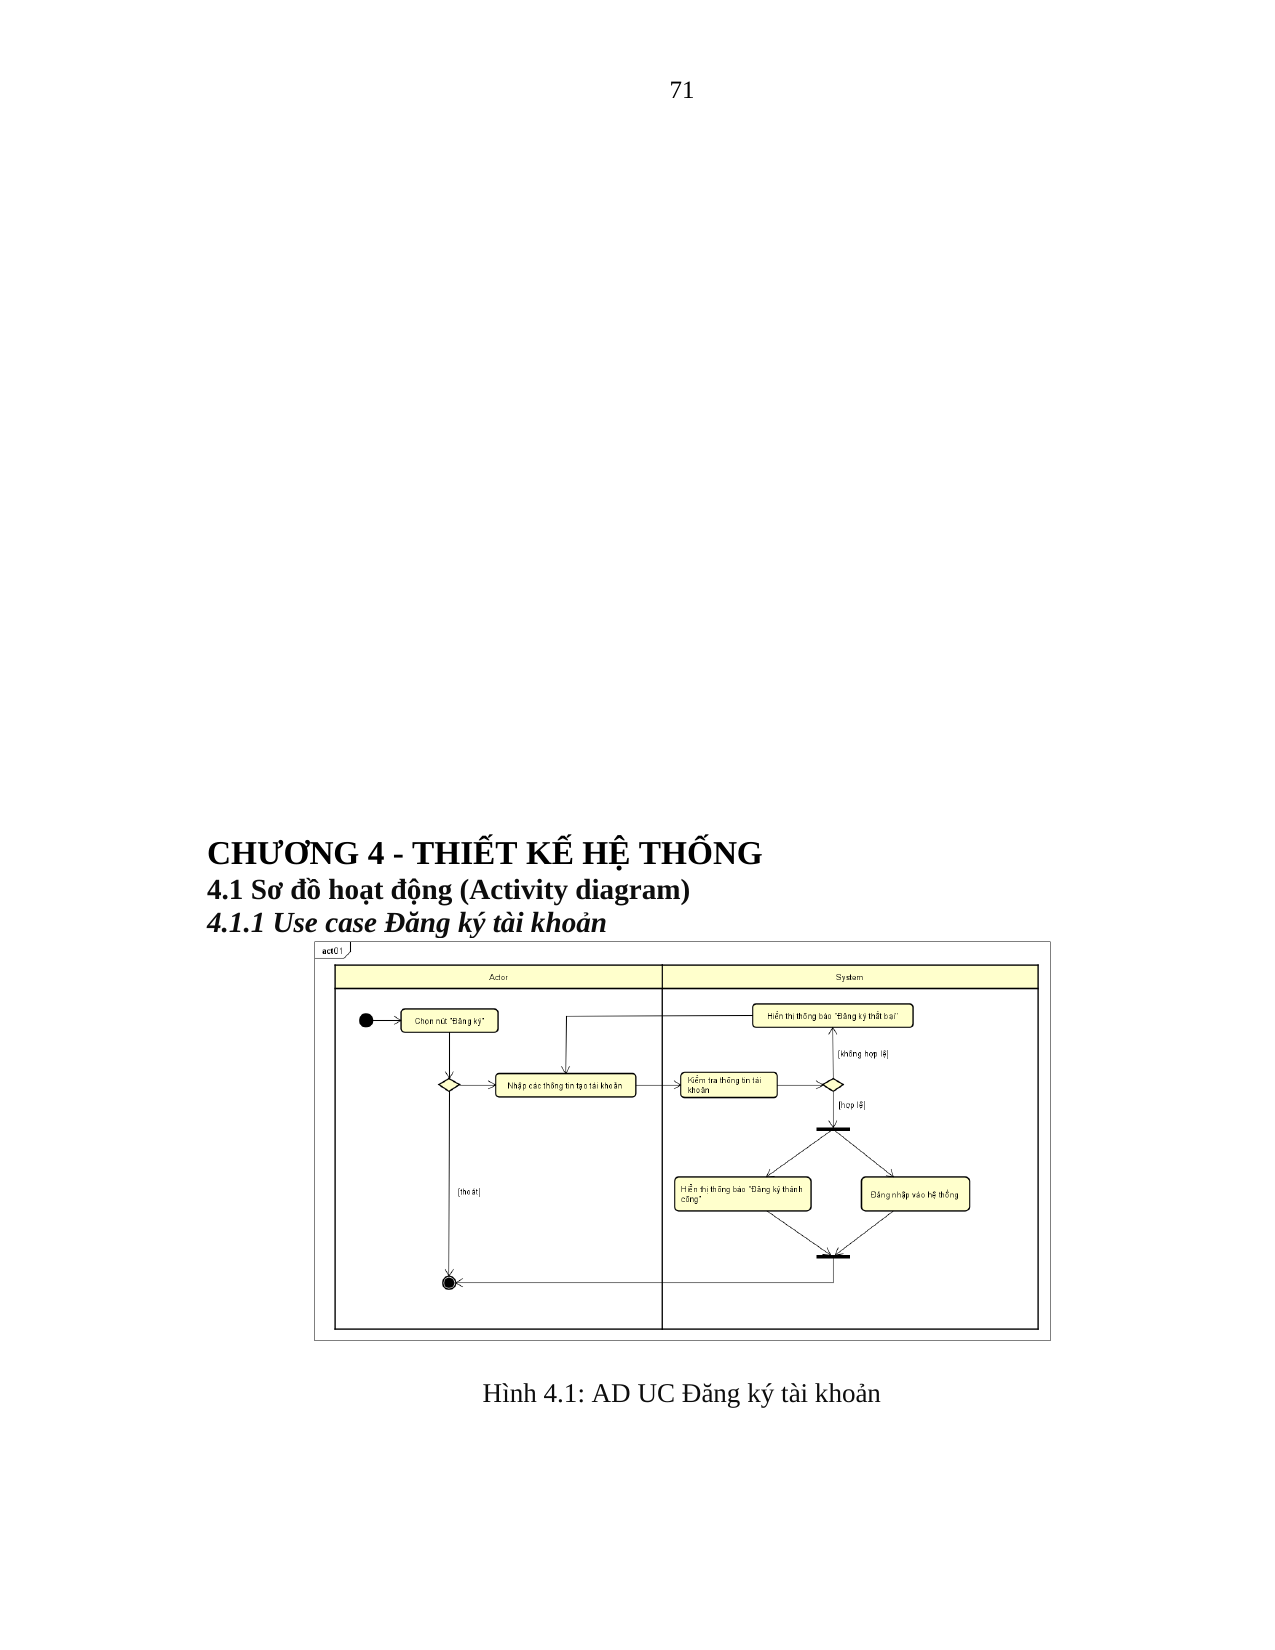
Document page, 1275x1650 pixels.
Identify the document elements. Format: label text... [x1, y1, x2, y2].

subtitle 4.1 Sơ đồ hoạt động (Activity diagram) [207, 872, 1157, 905]
subtitle CHƯƠNG 4 - THIẾT KẾ HỆ THỐNG [207, 833, 1157, 872]
text Hình 4.1: AD UC Đăng ký tài khoản [207, 1377, 1157, 1408]
picture [310, 938, 1053, 1347]
subtitle 4.1.1 Use case Đăng ký tài khoản [207, 905, 1157, 939]
